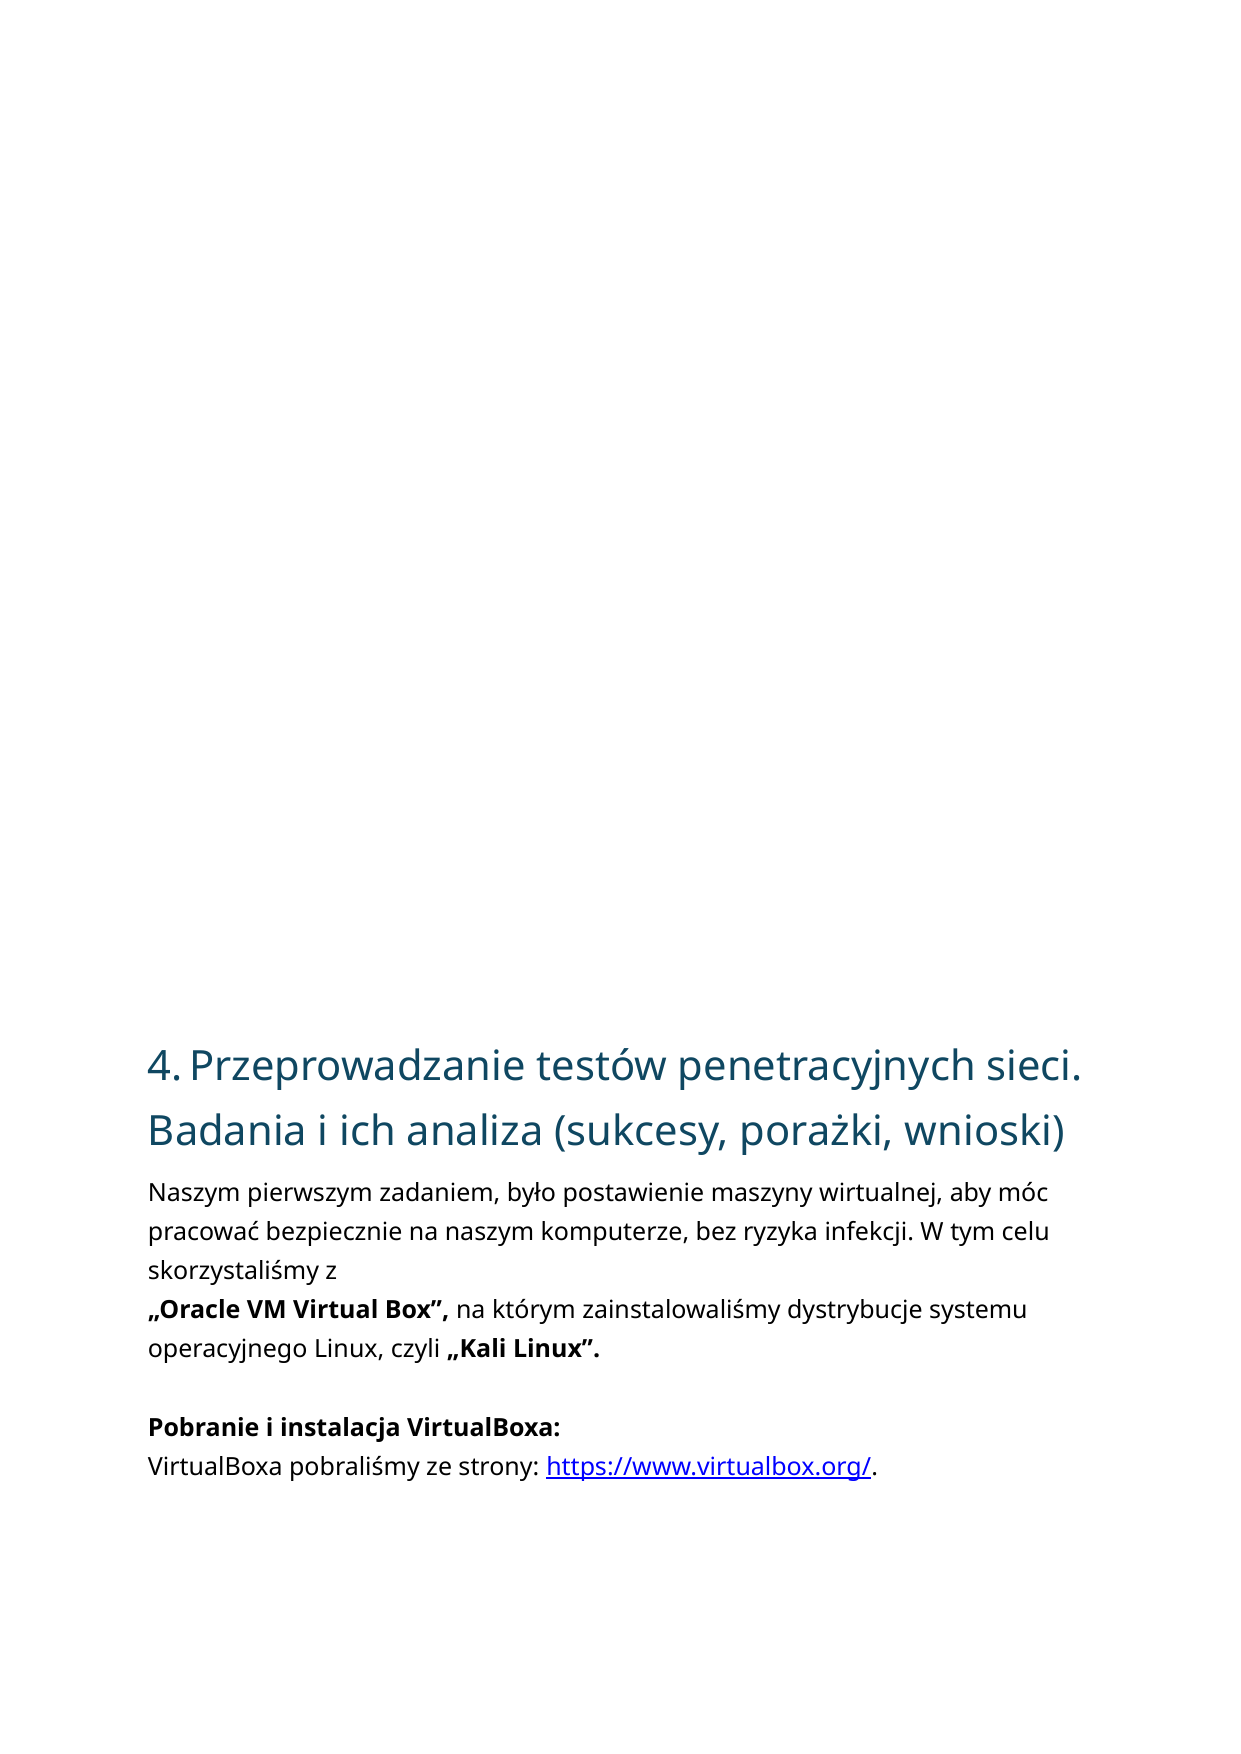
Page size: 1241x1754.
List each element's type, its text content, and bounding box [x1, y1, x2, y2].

text Pobranie i instalacja VirtualBoxa: [148, 1409, 1093, 1443]
subtitle 4. Przeprowadzanie testów penetracyjnych sieci. Badania i ich analiza (sukcesy, porażki, wnioski) [148, 1036, 1093, 1157]
text VirtualBoxa pobraliśmy ze strony: https://www.virtualbox.org/. [148, 1448, 1093, 1482]
text Naszym pierwszym zadaniem, było postawienie maszyny wirtualnej, aby móc pracować bezpiecznie na naszym komputerze, bez ryzyka infekcji. W tym celu skorzystaliśmy z [148, 1174, 1093, 1287]
text „Oracle VM Virtual Box”, na którym zainstalowaliśmy dystrybucje systemu operacyjnego Linux, czyli „Kali Linux”. [148, 1292, 1093, 1365]
